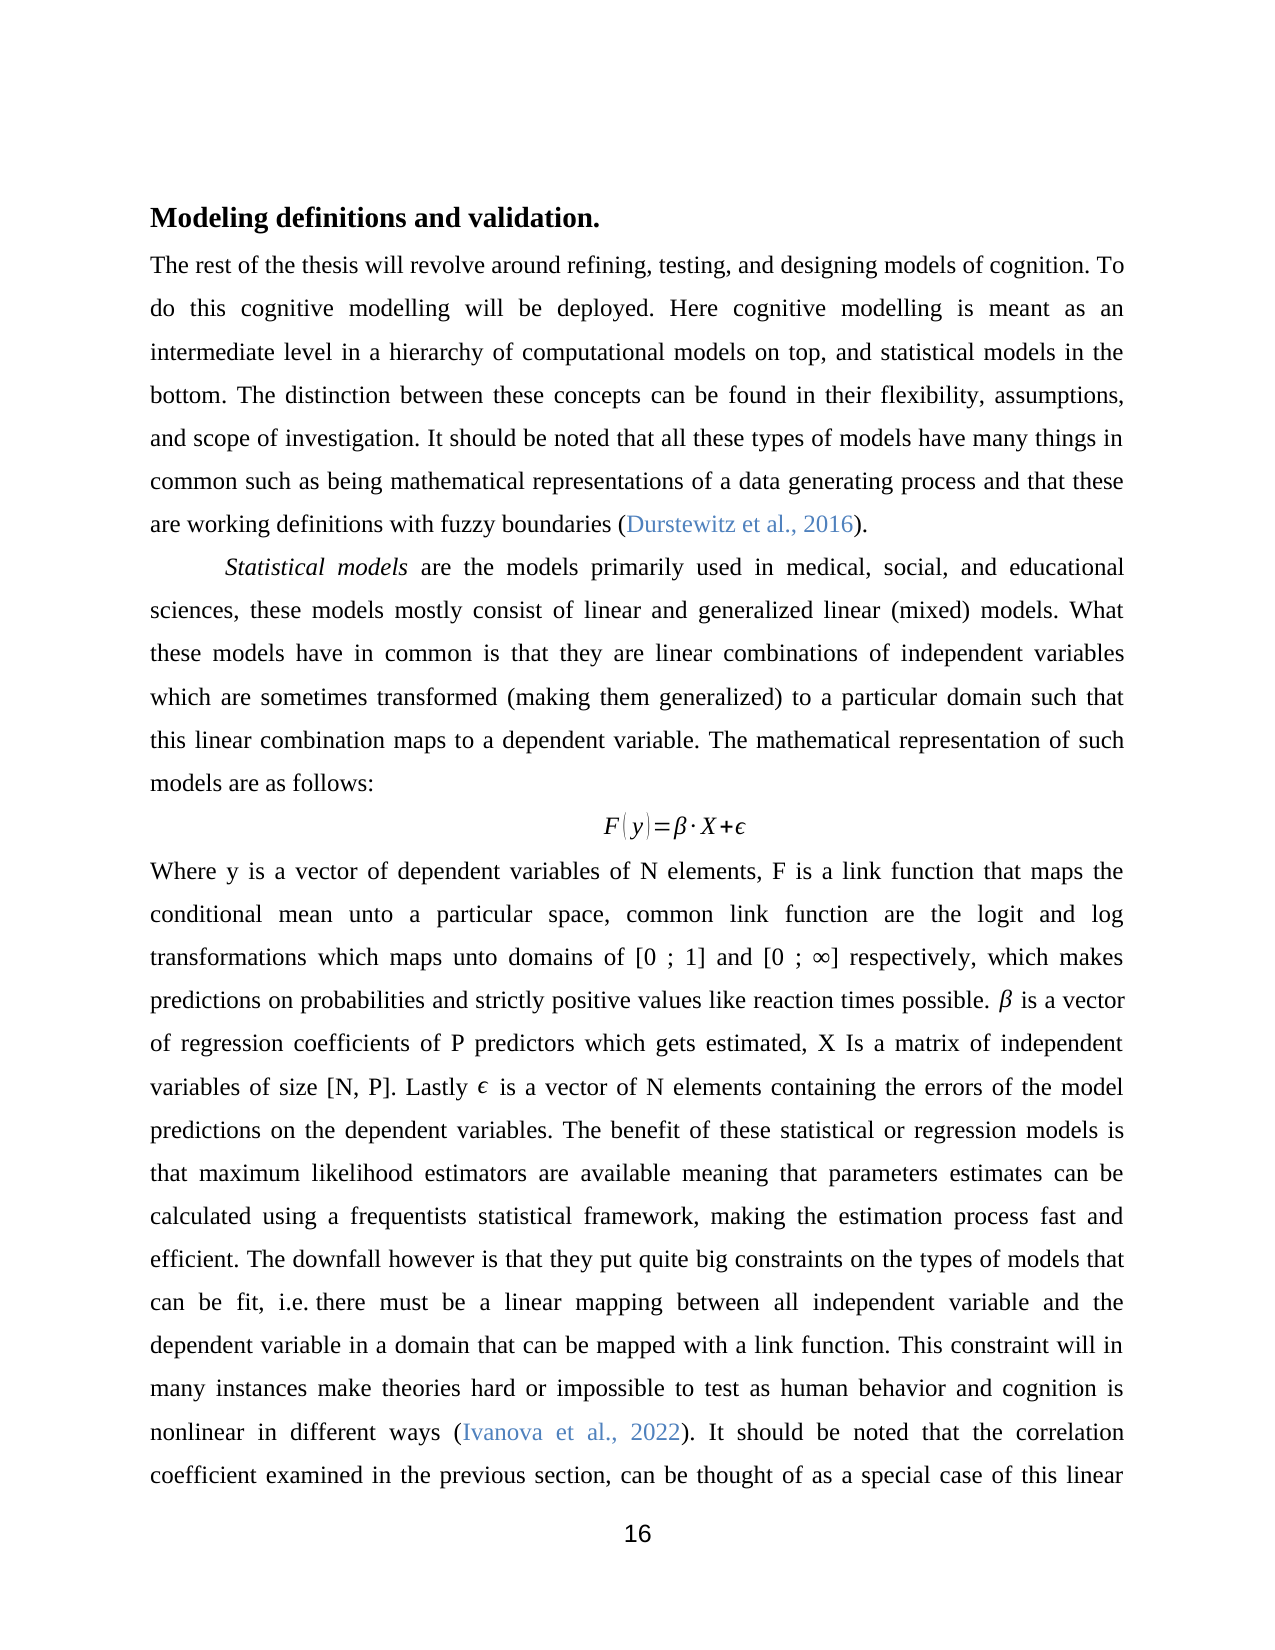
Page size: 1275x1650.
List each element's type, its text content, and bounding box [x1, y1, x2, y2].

text The rest of the thesis will revolve around refining, testing, and designing models of cognition. To do this cognitive modelling will be deployed. Here cognitive modelling is meant as an intermediate level in a hierarchy of computational models on top, and statistical models in the bottom. The distinction between these concepts can be found in their flexibility, assumptions, and scope of investigation. It should be noted that all these types of models have many things in common such as being mathematical representations of a data generating process and that these are working definitions with fuzzy boundaries (Durstewitz et al., 2016). [150, 250, 1125, 538]
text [150, 856, 1125, 1488]
text Statistical models are the models primarily used in medical, social, and educational sciences, these models mostly consist of linear and generalized linear (mixed) models. What these models have in common is that they are linear combinations of independent variables which are sometimes transformed (making them generalized) to a particular domain such that this linear combination maps to a dependent variable. The mathematical representation of such models are as follows: [150, 552, 1125, 797]
subtitle Modeling definitions and validation. [150, 200, 1125, 233]
